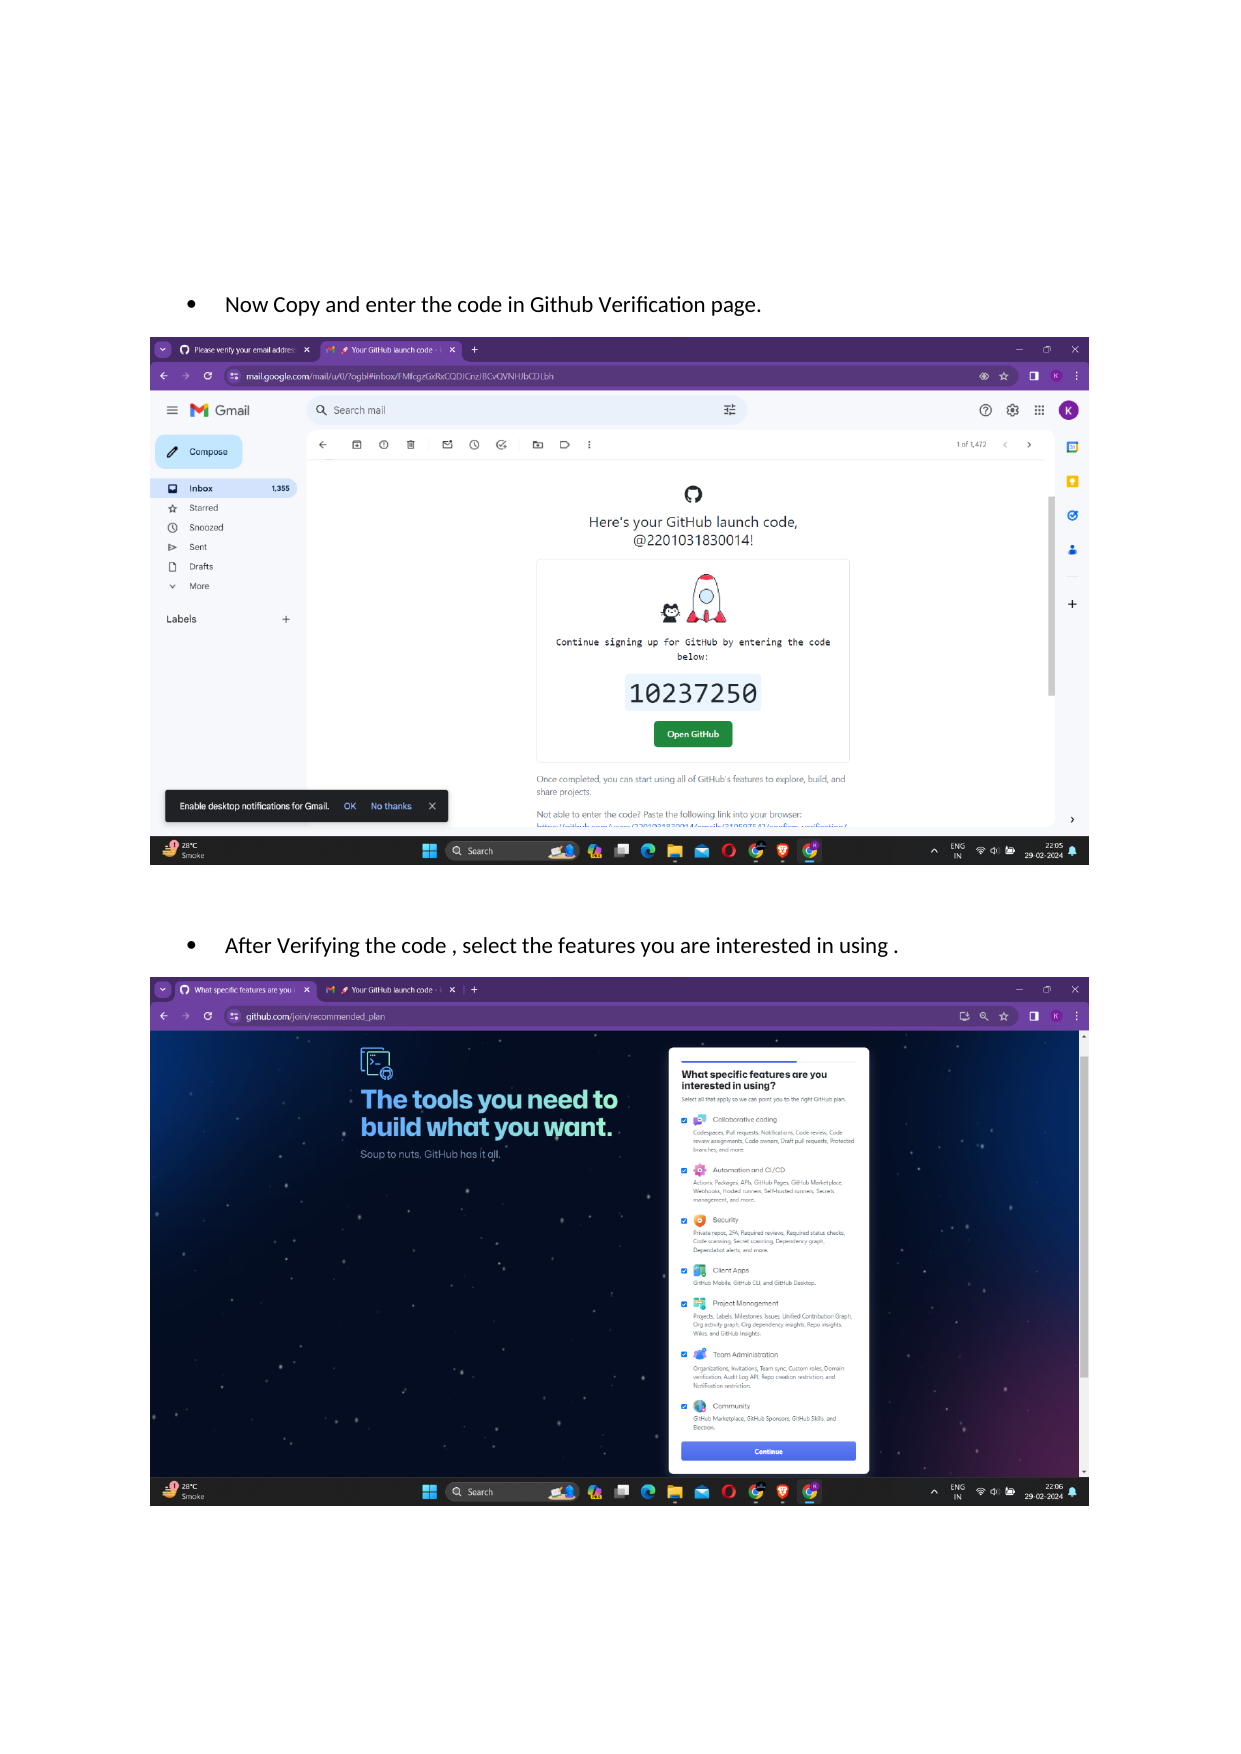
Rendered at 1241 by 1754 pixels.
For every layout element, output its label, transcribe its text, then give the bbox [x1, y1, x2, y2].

picture [150, 977, 1089, 1506]
list After Verifying the code , select the features you are interested in using . [187, 931, 1090, 959]
picture [150, 337, 1089, 865]
list Now Copy and enter the code in Github Verification page. [187, 291, 1090, 319]
